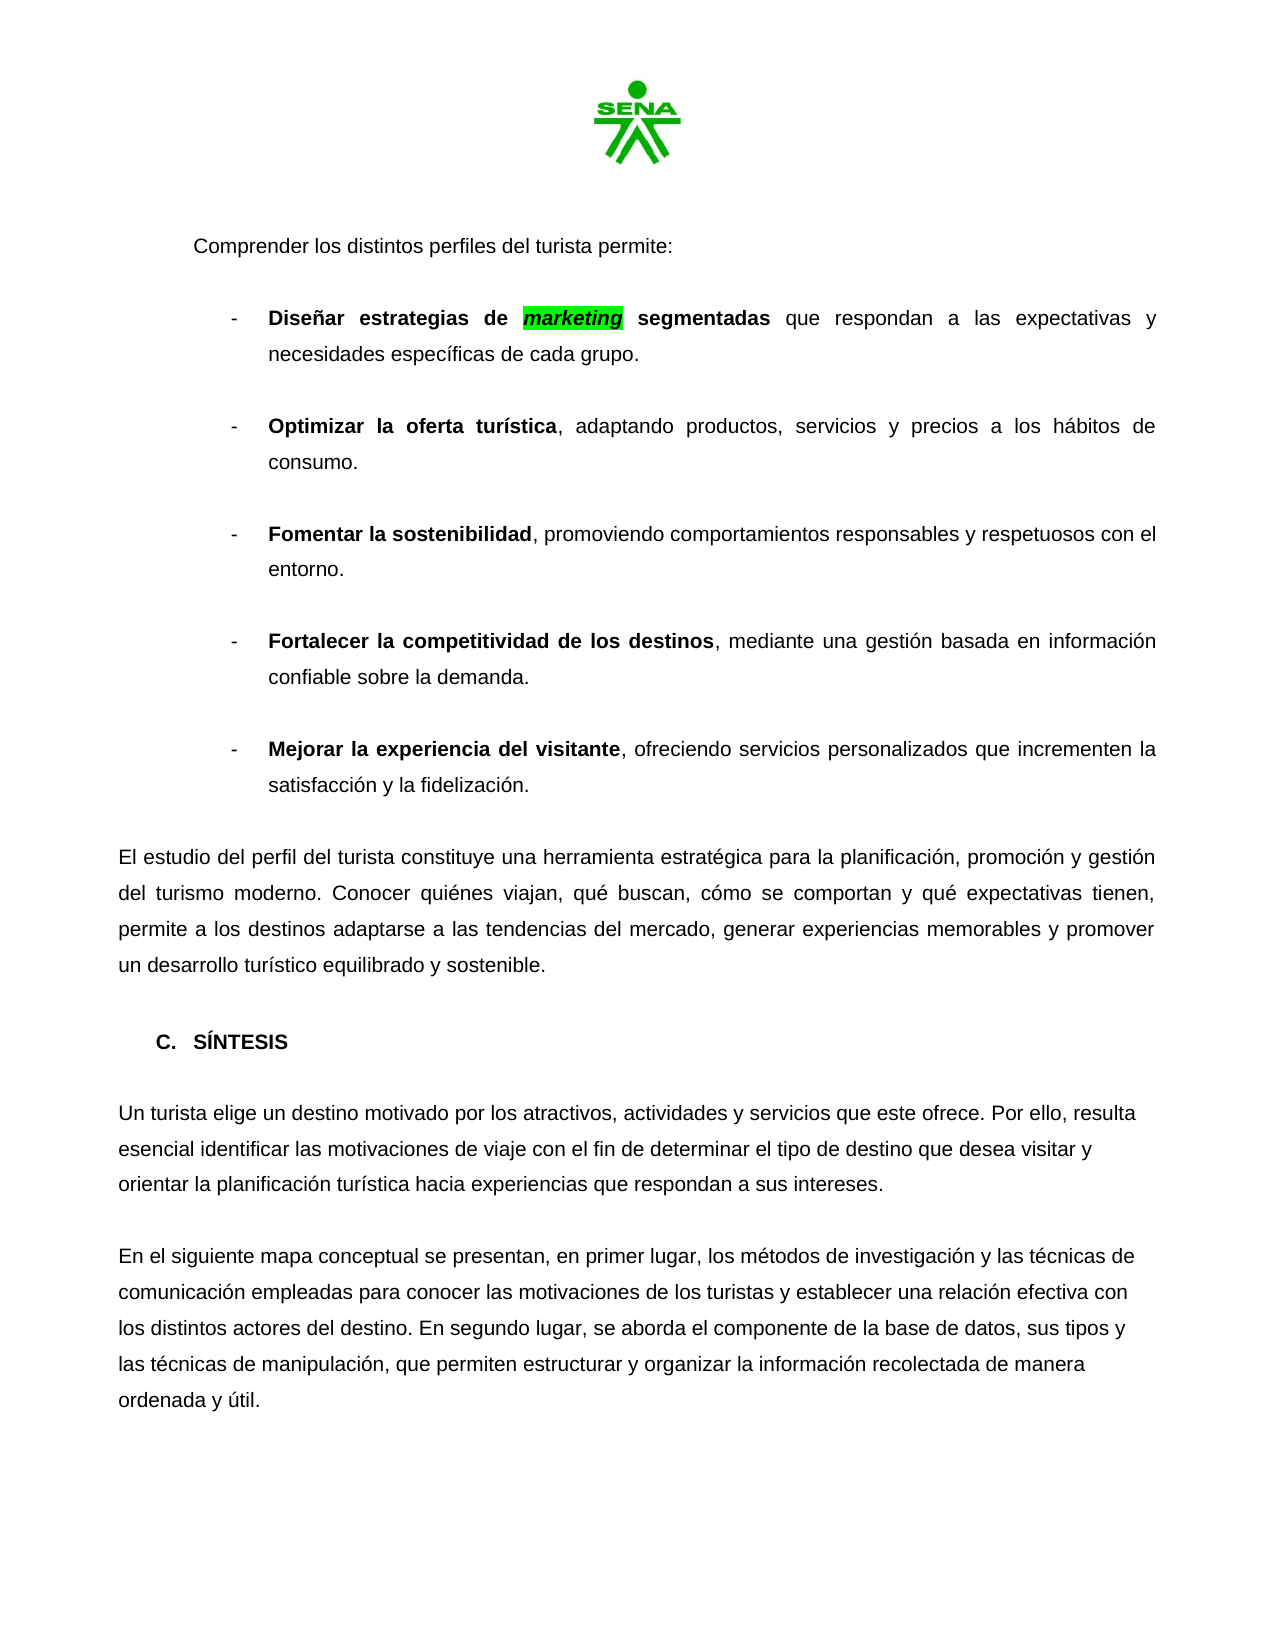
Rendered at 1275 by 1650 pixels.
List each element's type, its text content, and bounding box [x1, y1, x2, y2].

text En el siguiente mapa conceptual se presentan, en primer lugar, los métodos de investigación y las técnicas de comunicación empleadas para conocer las motivaciones de los turistas y establecer una relación efectiva con los distintos actores del destino. En segundo lugar, se aborda el componente de la base de datos, sus tipos y las técnicas de manipulación, que permiten estructurar y organizar la información recolectada de manera ordenada y útil. [118, 1244, 1157, 1412]
list Diseñar estrategias de marketing segmentadas que respondan a las expectativas y necesidades específicas de cada grupo. [231, 306, 1157, 366]
list Mejorar la experiencia del visitante, ofreciendo servicios personalizados que incrementen la satisfacción y la fidelización. [231, 737, 1157, 797]
list Fomentar la sostenibilidad, promoviendo comportamientos responsables y respetuosos con el entorno. [231, 521, 1157, 581]
list Optimizar la oferta turística, adaptando productos, servicios y precios a los hábitos de consumo. [231, 413, 1157, 473]
text Comprender los distintos perfiles del turista permite: [193, 234, 1157, 258]
text Un turista elige un destino motivado por los atractivos, actividades y servicios que este ofrece. Por ello, resulta esencial identificar las motivaciones de viaje con el fin de determinar el tipo de destino que desea visitar y orientar la planificación turística hacia experiencias que respondan a sus intereses. [118, 1100, 1157, 1196]
subtitle SÍNTESIS [156, 1030, 1157, 1054]
text El estudio del perfil del turista constituye una herramienta estratégica para la planificación, promoción y gestión del turismo moderno. Conocer quiénes viajan, qué buscan, cómo se comportan y qué expectativas tienen, permite a los destinos adaptarse a las tendencias del mercado, generar experiencias memorables y promover un desarrollo turístico equilibrado y sostenible. [118, 845, 1157, 977]
picture [588, 75, 687, 172]
list Fortalecer la competitividad de los destinos, mediante una gestión basada en información confiable sobre la demanda. [231, 629, 1157, 689]
